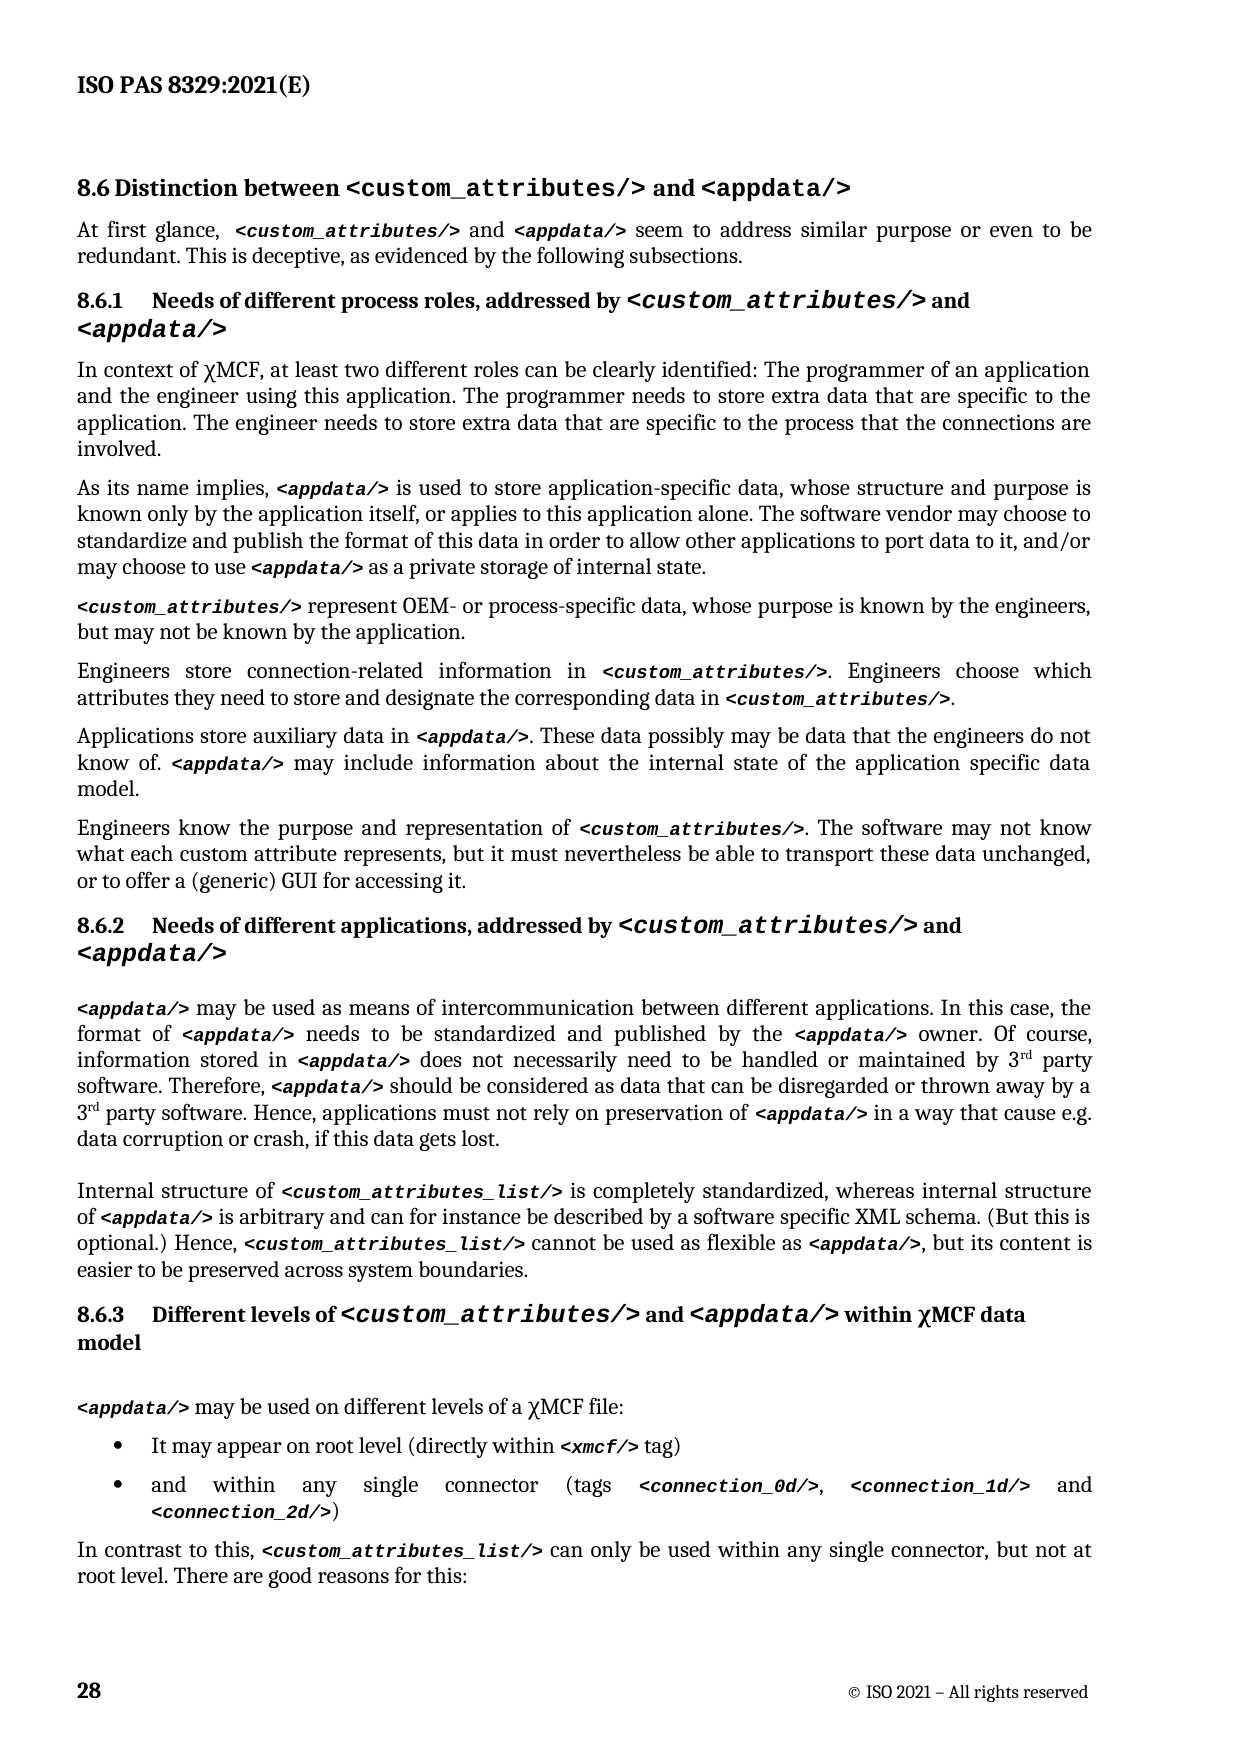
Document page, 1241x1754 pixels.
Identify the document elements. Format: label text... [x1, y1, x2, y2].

text Applications store auxiliary data in <appdata/>. These data possibly may be data that the engineers do not know of. <appdata/> may include information about the internal state of the application specific data model. [77, 723, 1092, 802]
text Engineers store connection-related information in <custom_attributes/>. Engineers choose which attributes they need to store and designate the corresponding data in <custom_attributes/>. [77, 658, 1092, 711]
text <appdata/> may be used on different levels of a χMCF file: [77, 1394, 1092, 1420]
text <appdata/> may be used as means of intercommunication between different applications. In this case, the format of <appdata/> needs to be standardized and published by the <appdata/> owner. Of course, information stored in <appdata/> does not necessarily need to be handled or maintained by 3rd party software. Therefore, <appdata/> should be considered as data that can be disregarded or thrown away by a 3rd party software. Hence, applications must not rely on preservation of <appdata/> in a way that cause e.g. data corruption or crash, if this data gets lost. [77, 994, 1092, 1152]
list It may appear on root level (directly within <xmcf/> tag) [114, 1433, 1092, 1459]
subtitle Needs of different applications, addressed by <custom_attributes/> and <appdata/> [77, 913, 1092, 969]
text In contrast to this, <custom_attributes_list/> can only be used within any single connector, but not at root level. There are good reasons for this: [77, 1537, 1092, 1589]
text At first glance, <custom_attributes/> and <appdata/> seem to address similar purpose or even to be redundant. This is deceptive, as evidenced by the following subsections. [77, 216, 1092, 269]
subtitle Distinction between <custom_attributes/> and <appdata/> [77, 174, 1092, 204]
text Engineers know the purpose and representation of <custom_attributes/>. The software may not know what each custom attribute represents, but it must nevertheless be able to transport these data unchanged, or to offer a (generic) GUI for accessing it. [77, 815, 1092, 894]
text In context of χMCF, at least two different roles can be clearly identified: The programmer of an application and the engineer using this application. The programmer needs to store extra data that are specific to the application. The engineer needs to store extra data that are specific to the process that the connections are involved. [77, 357, 1092, 462]
subtitle Needs of different process roles, addressed by <custom_attributes/> and <appdata/> [77, 288, 1092, 344]
text Internal structure of <custom_attributes_list/> is completely standardized, whereas internal structure of <appdata/> is arbitrary and can for instance be described by a software specific XML schema. (But this is optional.) Hence, <custom_attributes_list/> cannot be used as flexible as <appdata/>, but its content is easier to be preserved across system boundaries. [77, 1177, 1092, 1283]
list and within any single connector (tags <connection_0d/>, <connection_1d/> and <connection_2d/>) [114, 1471, 1092, 1524]
text As its name implies, <appdata/> is used to store application-specific data, whose structure and purpose is known only by the application itself, or applies to this application alone. The software vendor may choose to standardize and publish the format of this data in order to allow other applications to port data to it, and/or may choose to use <appdata/> as a private storage of internal state. [77, 475, 1092, 580]
subtitle Different levels of <custom_attributes/> and <appdata/> within χMCF data model [77, 1302, 1092, 1356]
text <custom_attributes/> represent OEM- or process-specific data, whose purpose is known by the engineers, but may not be known by the application. [77, 593, 1092, 646]
